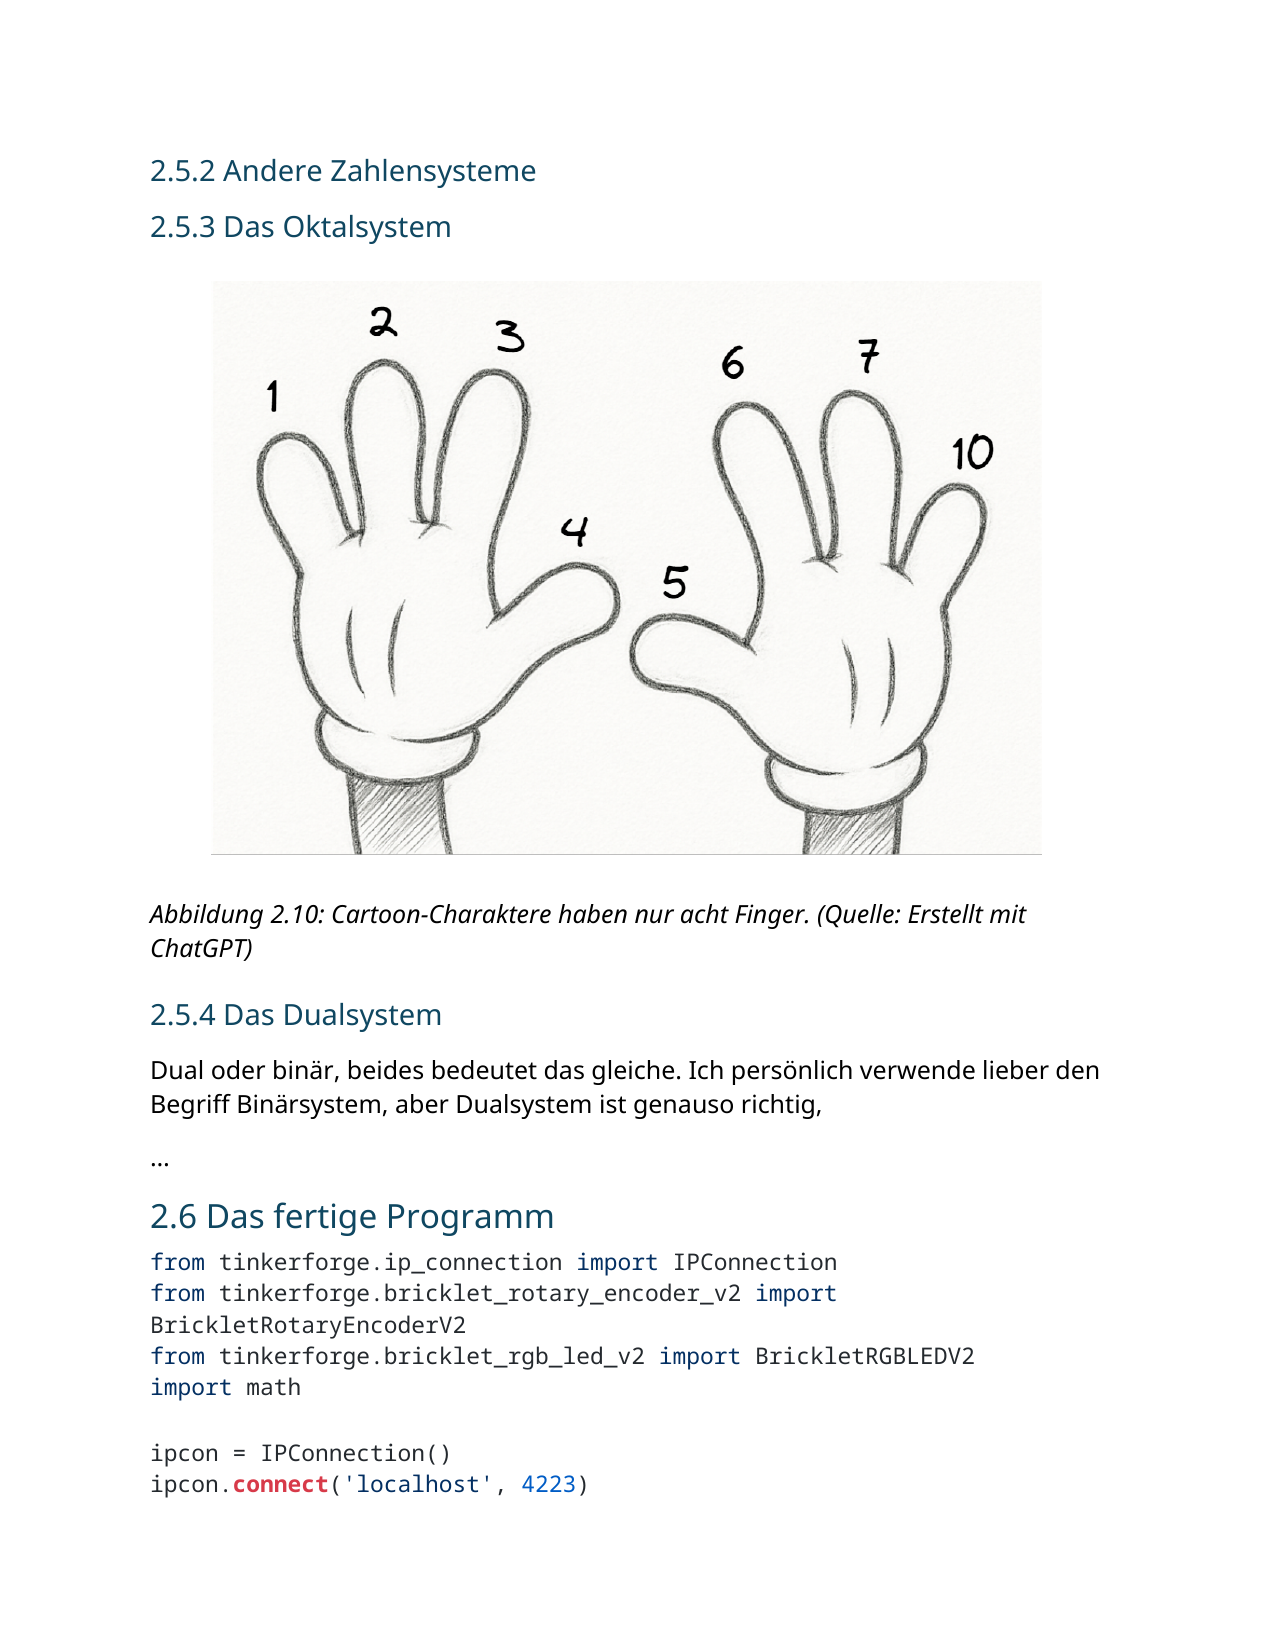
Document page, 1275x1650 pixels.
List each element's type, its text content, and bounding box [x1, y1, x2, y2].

table_header Abbildung 2.10: Cartoon-Charaktere haben nur acht Finger. (Quelle: Erstellt mit ChatGPT) [139, 254, 1114, 978]
picture [188, 258, 1064, 877]
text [150, 1246, 1125, 1499]
text … [150, 1139, 1125, 1174]
subtitle 2.5.3 Das Oktalsystem [150, 206, 1125, 246]
subtitle 2.5.2 Andere Zahlensysteme [150, 150, 1125, 190]
subtitle 2.6 Das fertige Programm [150, 1192, 1125, 1238]
subtitle 2.5.4 Das Dualsystem [150, 994, 1125, 1034]
text Dual oder binär, beides bedeutet das gleiche. Ich persönlich verwende lieber den Begriff Binärsystem, aber Dualsystem ist genauso richtig, [150, 1053, 1125, 1121]
